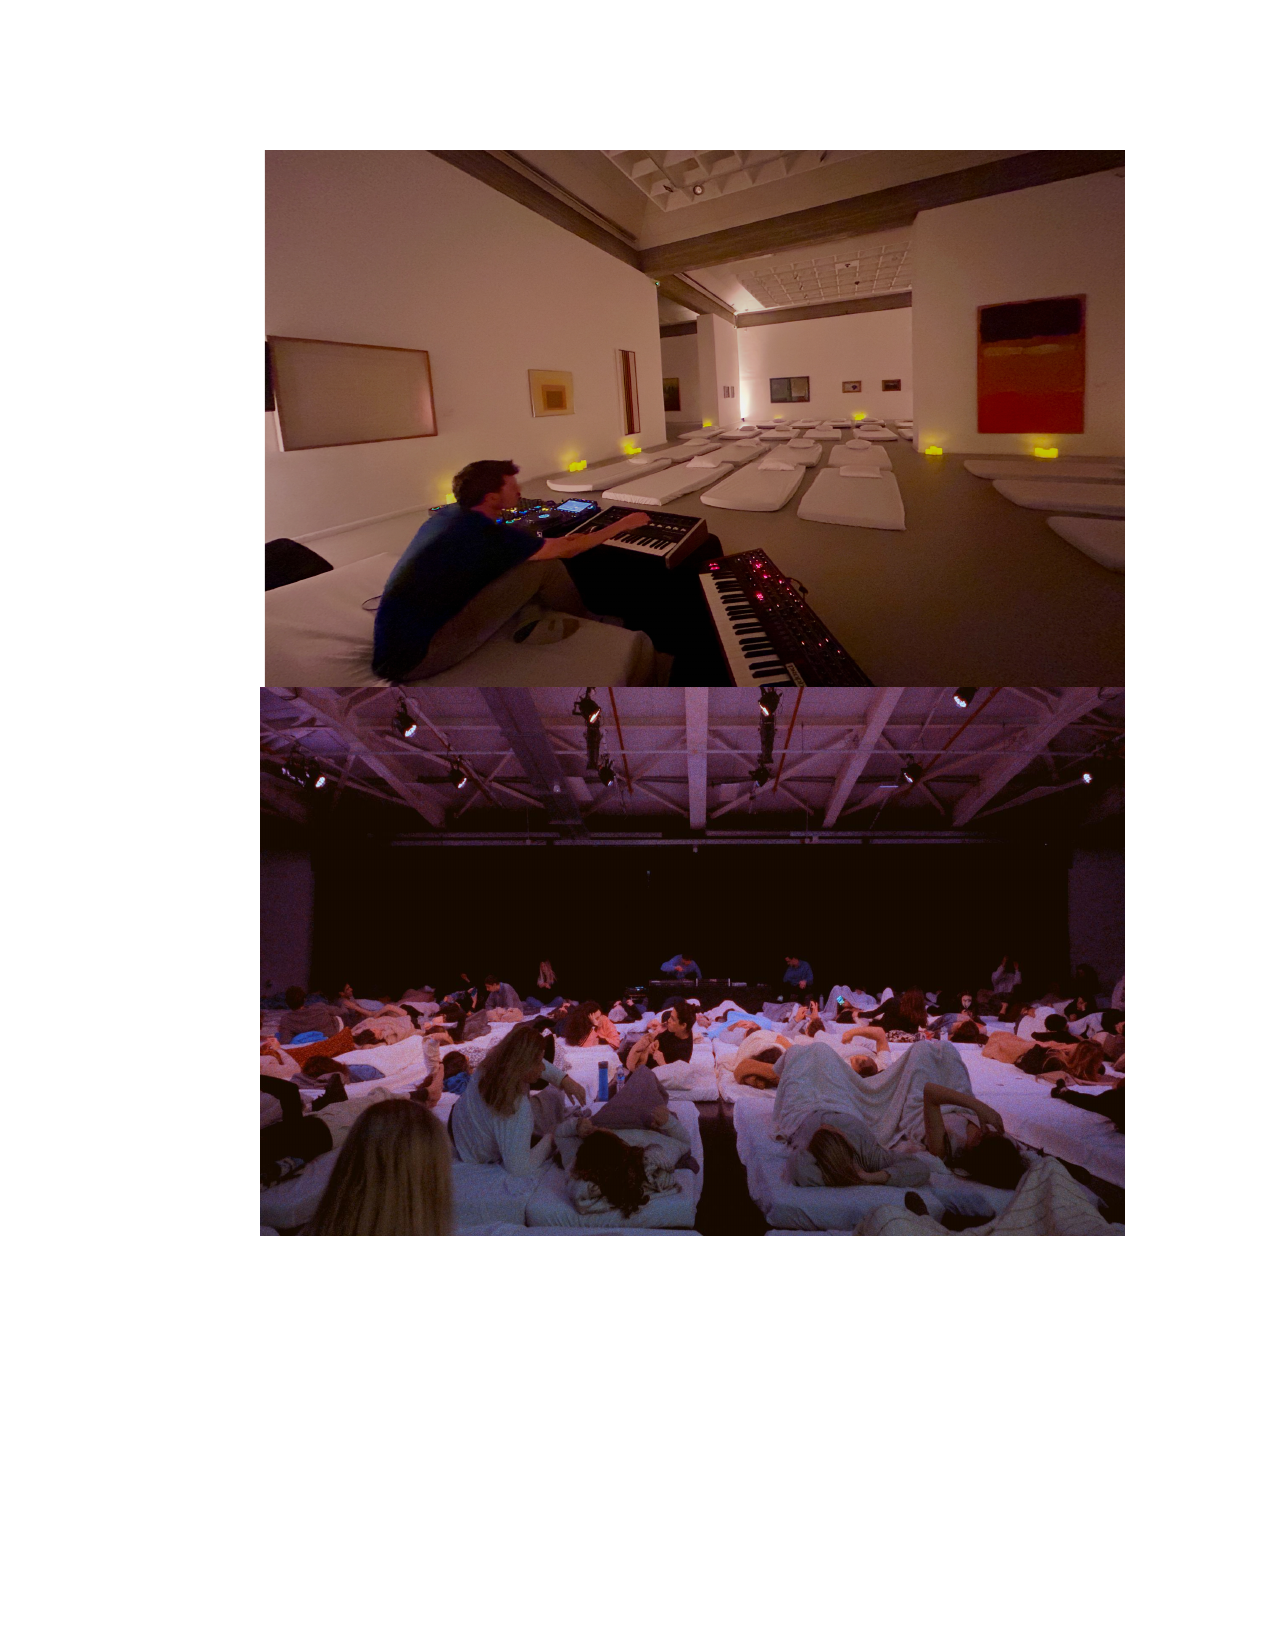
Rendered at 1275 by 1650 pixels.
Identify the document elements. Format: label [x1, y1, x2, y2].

picture [260, 150, 1125, 1236]
